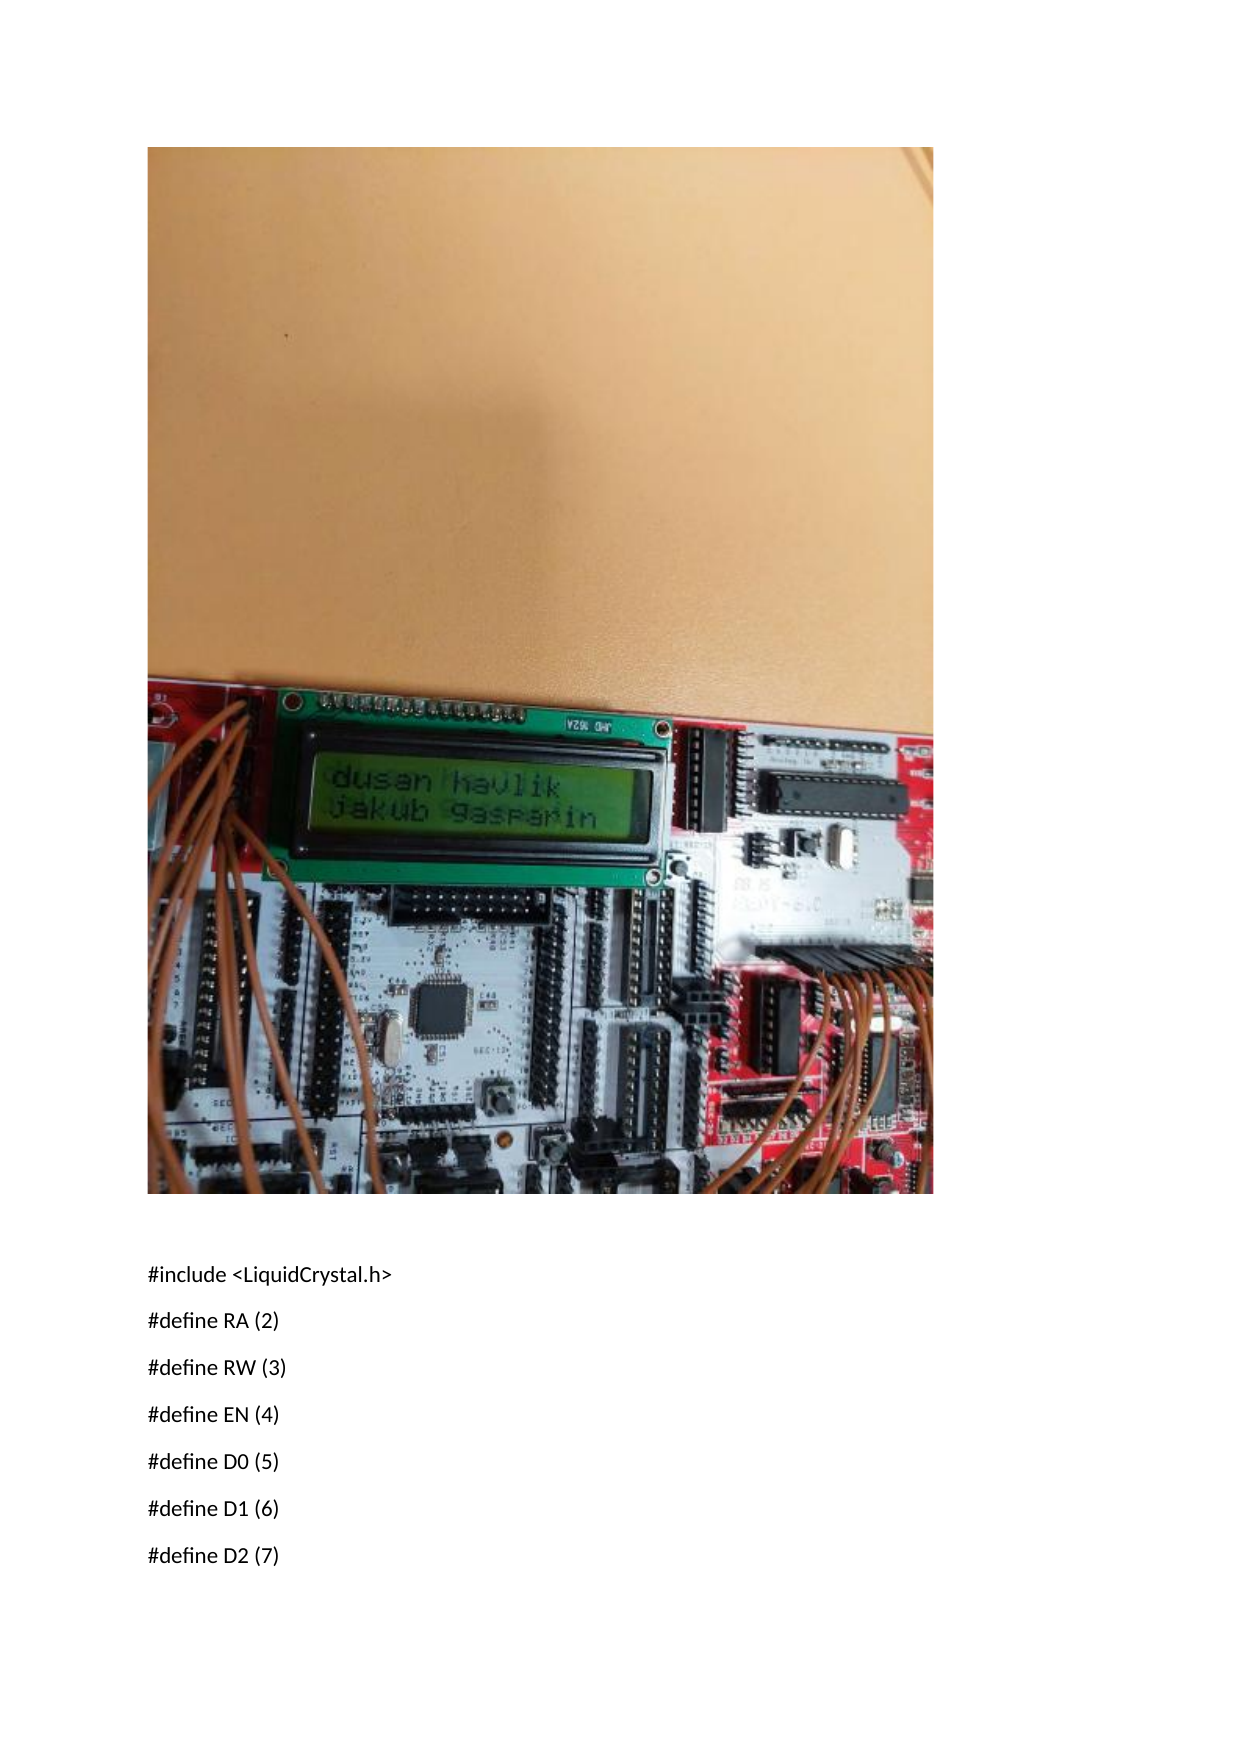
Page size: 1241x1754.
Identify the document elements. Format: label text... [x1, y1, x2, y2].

picture [147, 147, 934, 1194]
text #define D0 (5) [148, 1447, 1093, 1475]
text #define D1 (6) [148, 1494, 1093, 1522]
text #define RW (3) [148, 1353, 1093, 1382]
text #define RA (2) [148, 1307, 1093, 1335]
text #define D2 (7) [148, 1541, 1093, 1569]
text #include <LiquidCrystal.h> [148, 1260, 1093, 1288]
text #define EN (4) [148, 1400, 1093, 1428]
